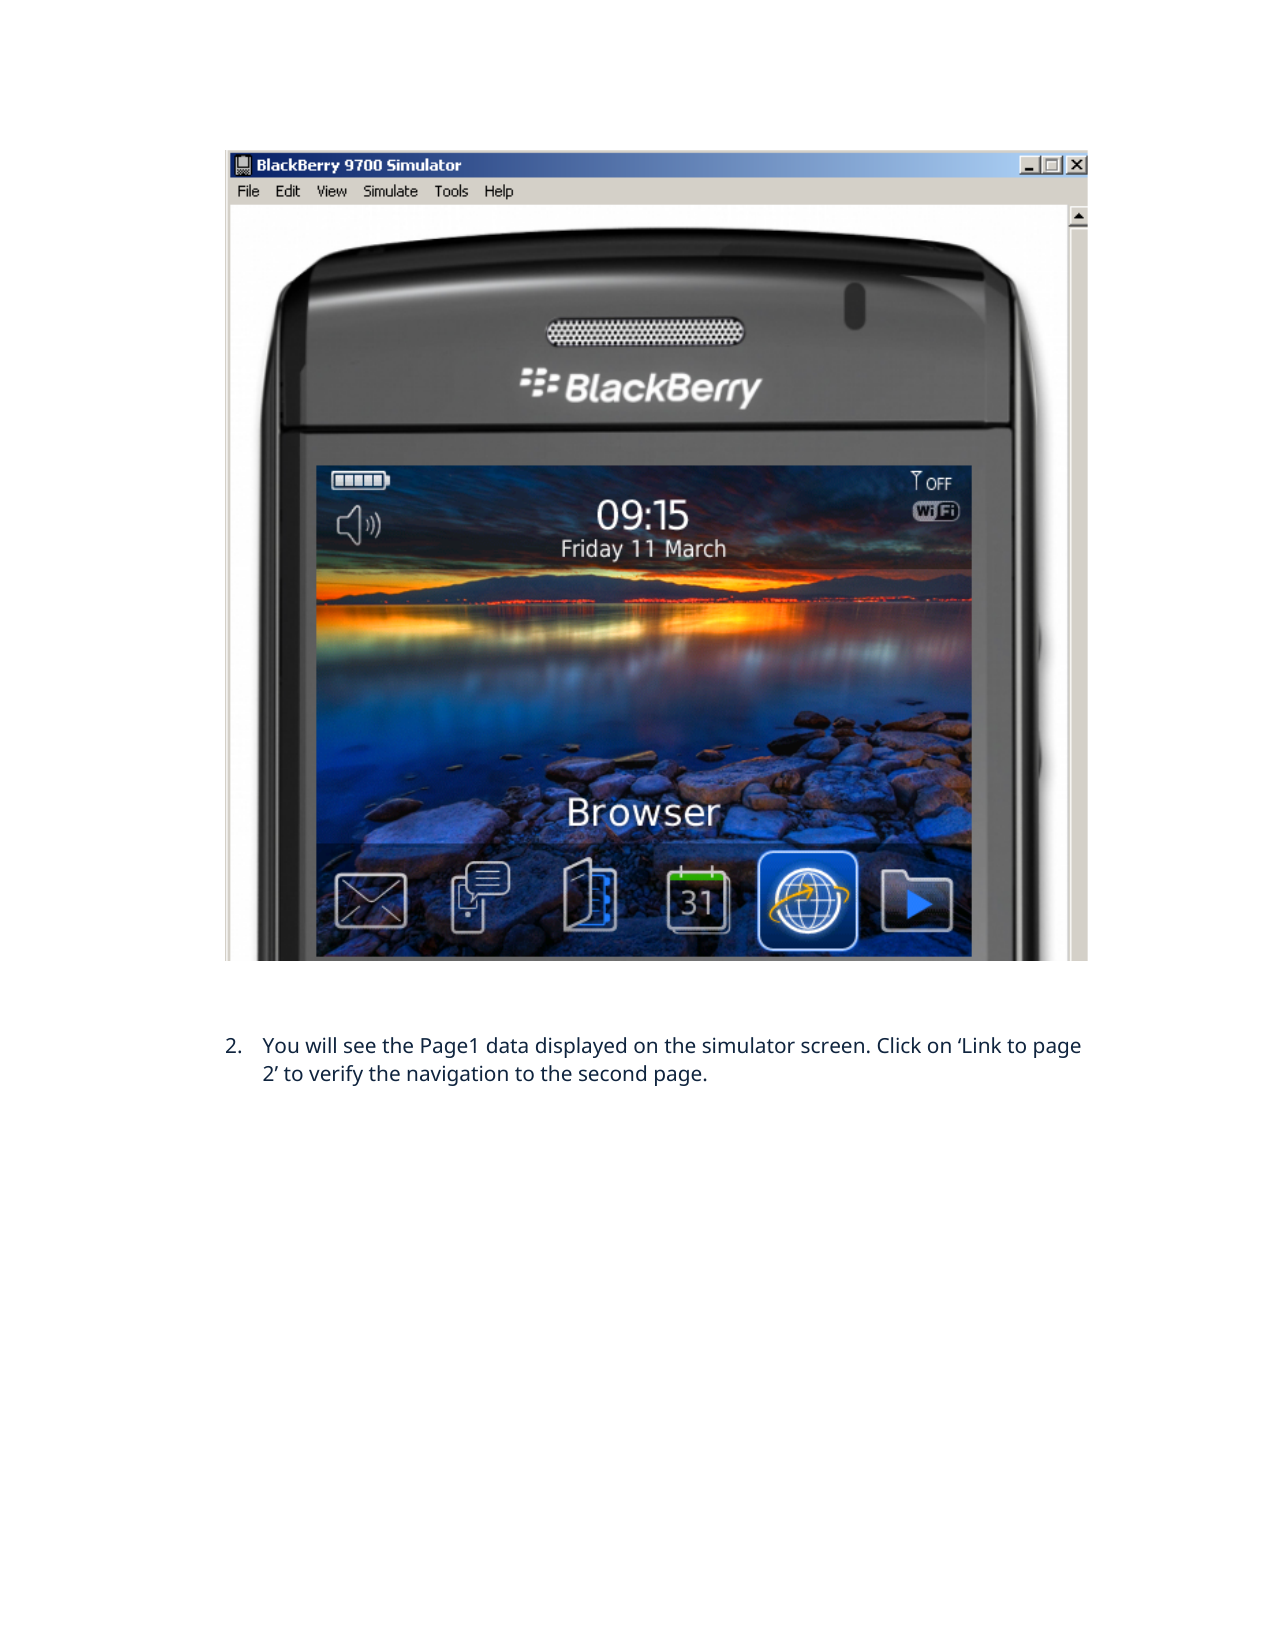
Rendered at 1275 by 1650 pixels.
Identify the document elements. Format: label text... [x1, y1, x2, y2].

list You will see the Page1 data displayed on the simulator screen. Click on ‘Link to page 2’ to verify the navigation to the second page. [225, 1031, 1102, 1088]
picture [225, 150, 1088, 961]
